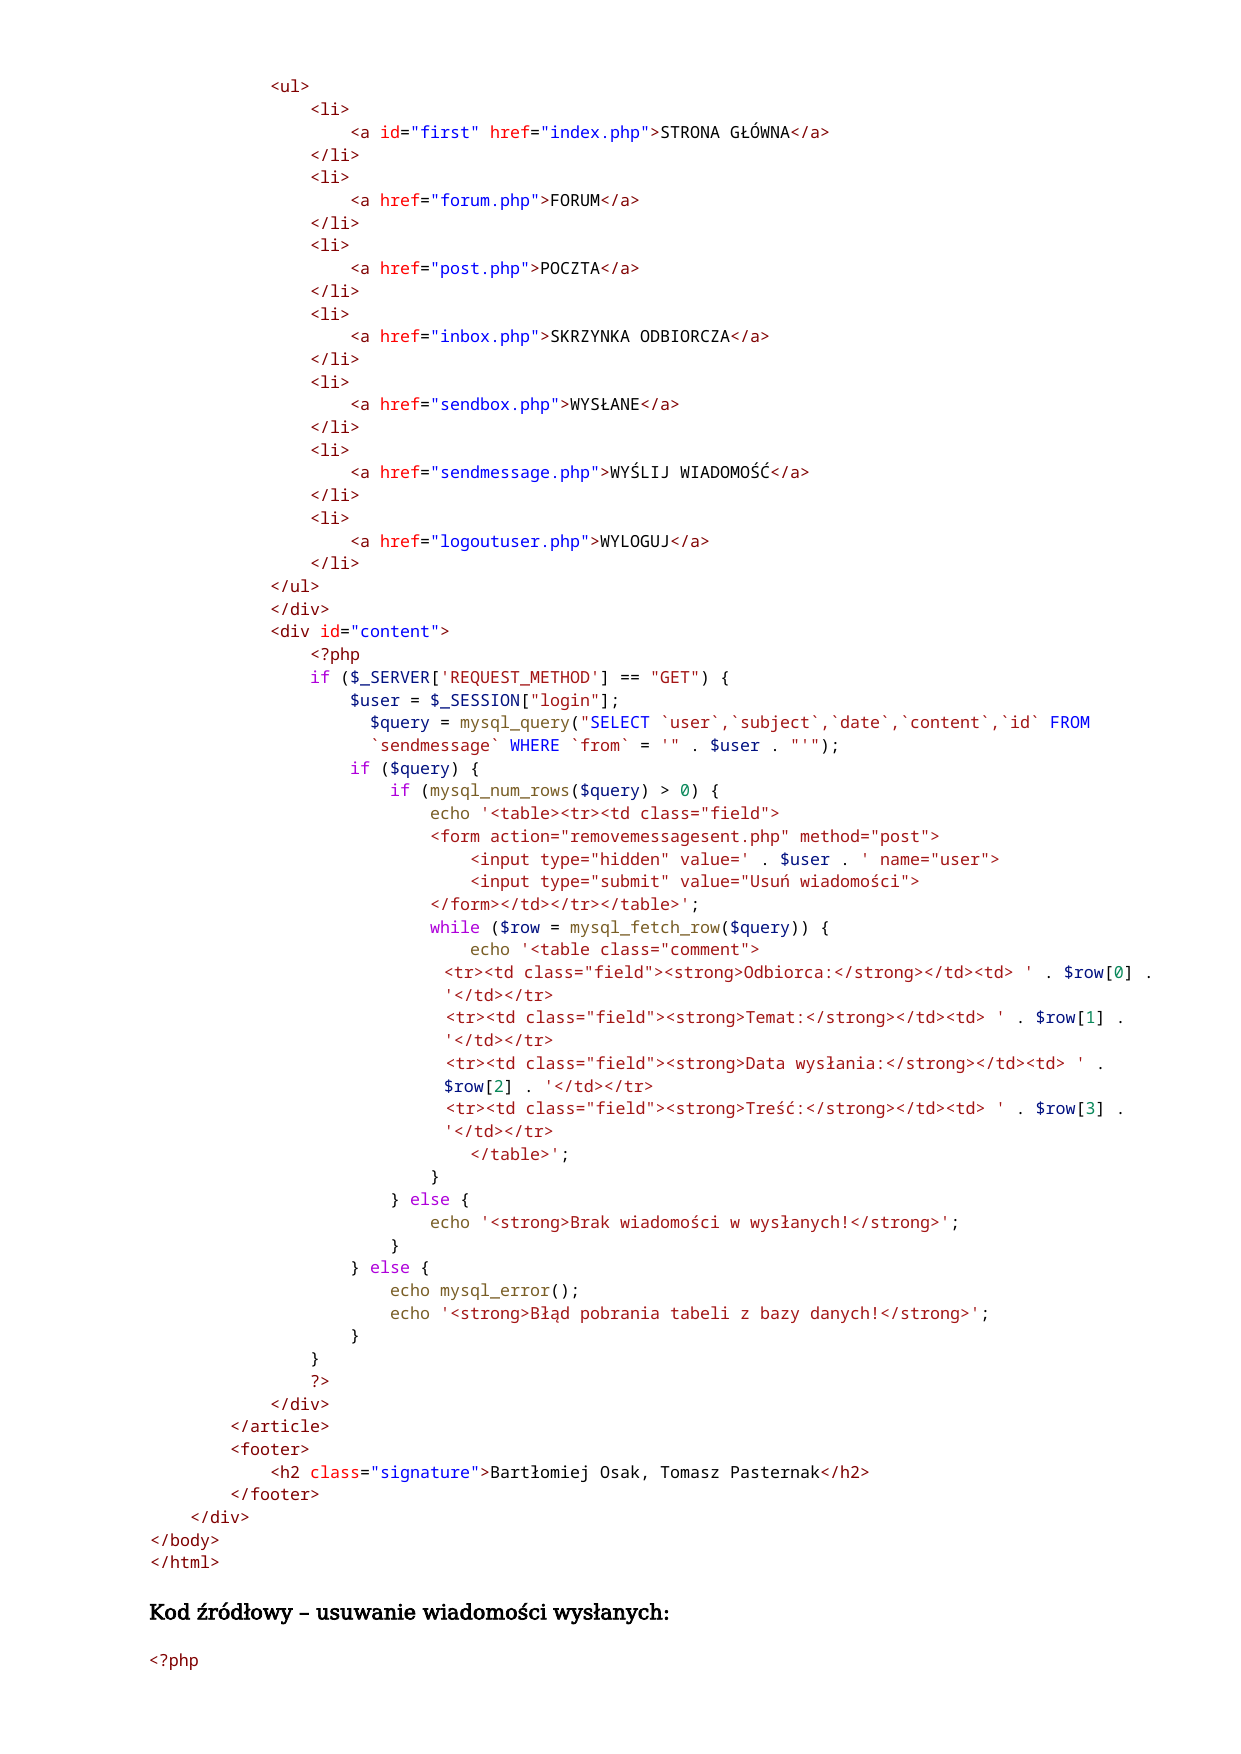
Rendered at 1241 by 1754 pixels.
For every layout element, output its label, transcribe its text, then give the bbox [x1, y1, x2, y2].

text echo '<strong>Błąd pobrania tabeli z bazy danych!</strong>'; [150, 1301, 1165, 1324]
text <li> [150, 302, 1165, 325]
text </div> [150, 1392, 1165, 1415]
text <input type="hidden" value=' . $user . ' name="user"> [150, 847, 1165, 870]
text <li> [150, 166, 1165, 188]
text </li> [150, 484, 1165, 506]
text <li> [150, 98, 1165, 120]
text if ($_SERVER['REQUEST_METHOD'] == "GET") { [150, 665, 1165, 688]
text <tr><td class="field"><strong>Data wysłania:</strong></td><td> ' . $row[2] . '</td></tr> [444, 1051, 1165, 1097]
text </li> [150, 552, 1165, 574]
text <input type="submit" value="Usuń wiadomości"> [150, 870, 1165, 892]
text </li> [150, 416, 1165, 438]
text <li> [150, 438, 1165, 461]
text </li> [150, 143, 1165, 166]
text </footer> [150, 1483, 1165, 1506]
text ?> [150, 1369, 1165, 1392]
text <h2 class="signature">Bartłomiej Osak, Tomasz Pasternak</h2> [150, 1460, 1165, 1483]
text Kod źródłowy – usuwanie wiadomości wysłanych: [149, 1599, 1165, 1624]
text <a href="sendbox.php">WYSŁANE</a> [150, 393, 1165, 416]
text <a href="post.php">POCZTA</a> [150, 257, 1165, 279]
text <li> [150, 506, 1165, 529]
text </form></td></tr></table>'; [150, 892, 1165, 915]
text if ($query) { [150, 756, 1165, 779]
text </li> [150, 211, 1165, 234]
text echo '<strong>Brak wiadomości w wysłanych!</strong>'; [150, 1210, 1165, 1233]
text <a id="first" href="index.php">STRONA GŁÓWNA</a> [150, 120, 1165, 143]
text </div> [150, 597, 1165, 620]
text <form action="removemessagesent.php" method="post"> [150, 824, 1165, 847]
text } [150, 1233, 1165, 1256]
text <?php [149, 1649, 1165, 1671]
text } [150, 1347, 1165, 1369]
text echo '<table><tr><td class="field"> [150, 802, 1165, 824]
text </body> [150, 1528, 1165, 1551]
text while ($row = mysql_fetch_row($query)) { [150, 915, 1165, 938]
text </table>'; [150, 1142, 1165, 1165]
text <a href="inbox.php">SKRZYNKA ODBIORCZA</a> [150, 325, 1165, 347]
text if (mysql_num_rows($query) > 0) { [150, 779, 1165, 802]
text <tr><td class="field"><strong>Temat:</strong></td><td> ' . $row[1] . '</td></tr> [444, 1006, 1165, 1051]
text <li> [150, 234, 1165, 257]
text <a href="forum.php">FORUM</a> [150, 188, 1165, 211]
text </li> [150, 347, 1165, 370]
text <li> [150, 370, 1165, 393]
text $query = mysql_query("SELECT `user`,`subject`,`date`,`content`,`id` FROM `sendmessage` WHERE `from` = '" . $user . "'"); [370, 711, 1165, 756]
text </article> [150, 1415, 1165, 1437]
text <ul> [150, 75, 1165, 98]
text </html> [150, 1551, 1165, 1574]
text <tr><td class="field"><strong>Odbiorca:</strong></td><td> ' . $row[0] . '</td></tr> [444, 961, 1165, 1006]
text } else { [150, 1188, 1165, 1210]
text <a href="sendmessage.php">WYŚLIJ WIADOMOŚĆ</a> [150, 461, 1165, 484]
text </li> [150, 279, 1165, 302]
text <div id="content"> [150, 620, 1165, 643]
text } [150, 1324, 1165, 1347]
text <?php [150, 643, 1165, 665]
text </div> [150, 1506, 1165, 1528]
text <footer> [150, 1437, 1165, 1460]
text <tr><td class="field"><strong>Treść:</strong></td><td> ' . $row[3] . '</td></tr> [444, 1097, 1165, 1142]
text echo mysql_error(); [150, 1278, 1165, 1301]
text $user = $_SESSION["login"]; [150, 688, 1165, 711]
text } else { [150, 1256, 1165, 1278]
text } [150, 1165, 1165, 1188]
text <a href="logoutuser.php">WYLOGUJ</a> [150, 529, 1165, 552]
text echo '<table class="comment"> [150, 938, 1165, 961]
text </ul> [150, 574, 1165, 597]
